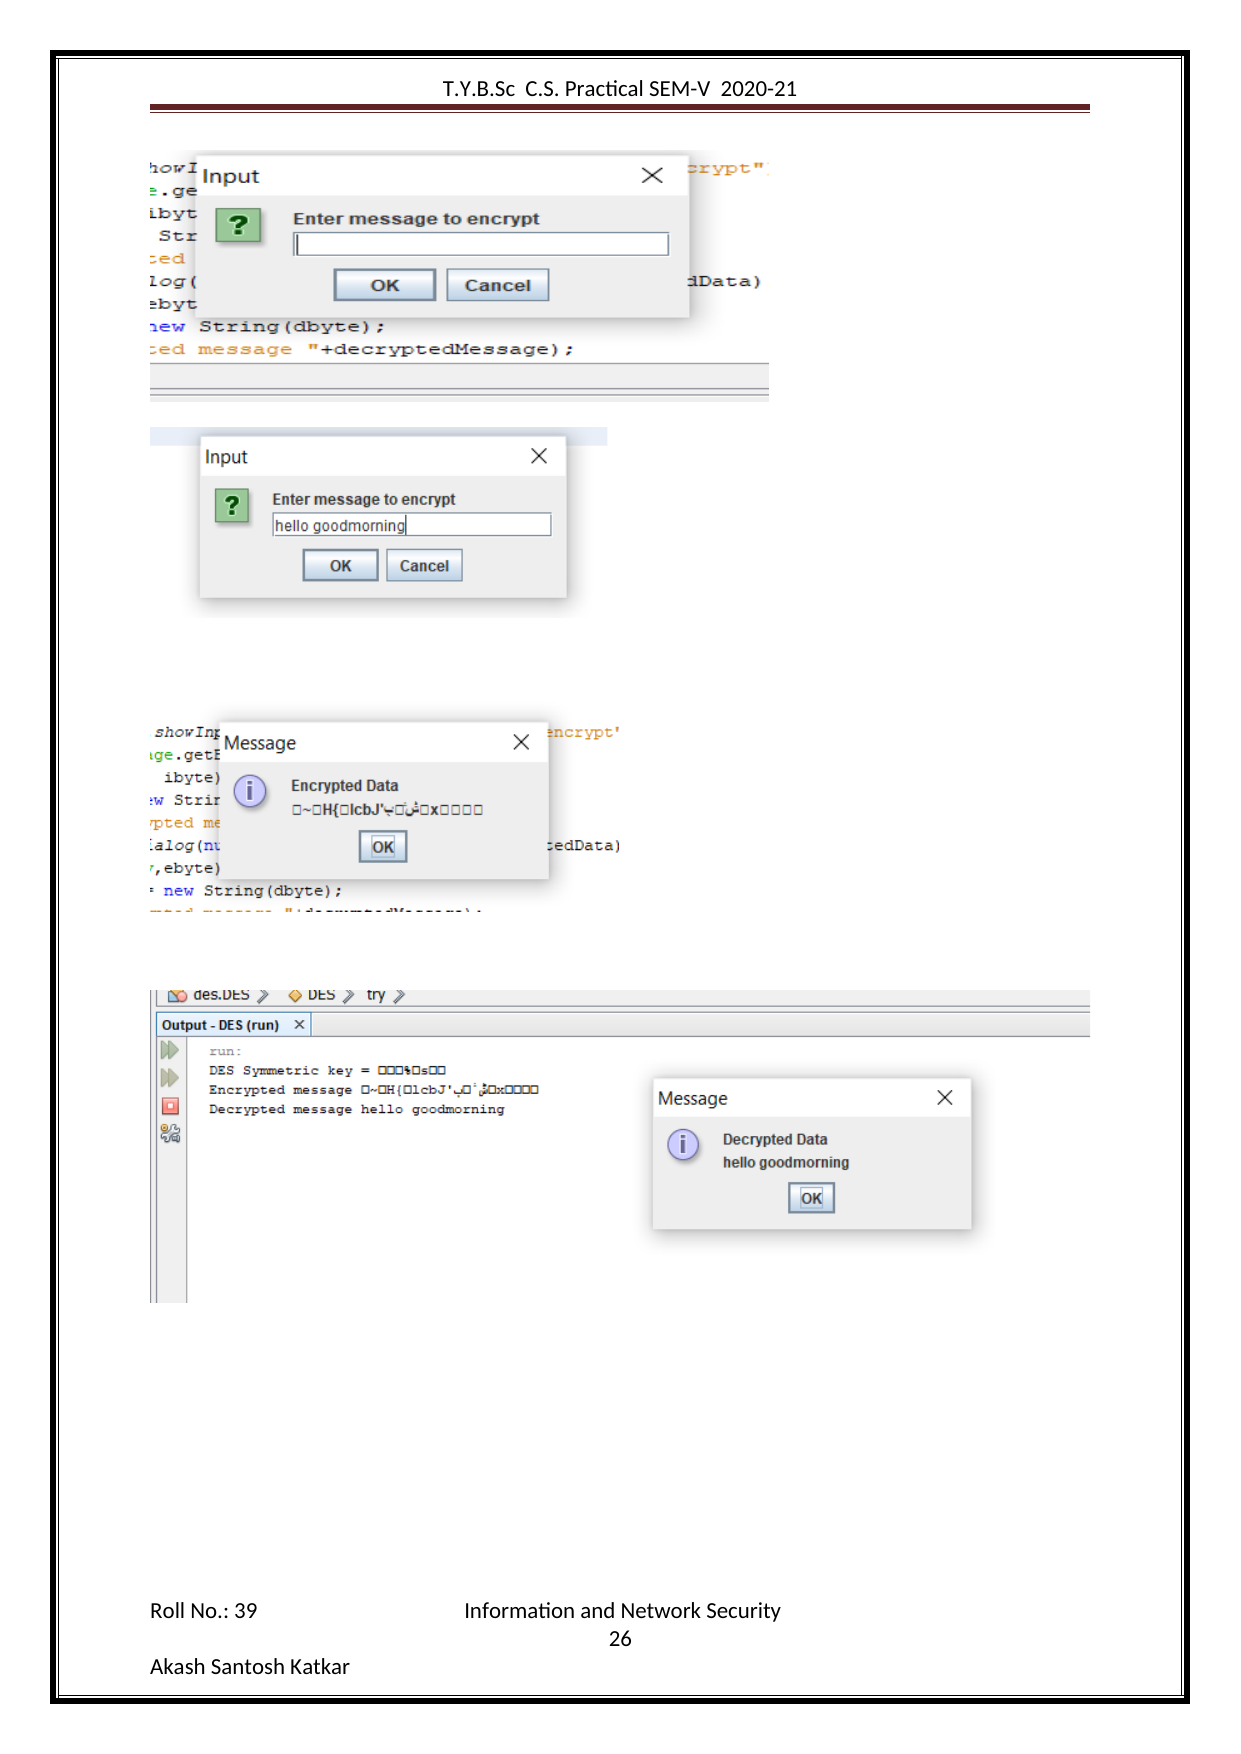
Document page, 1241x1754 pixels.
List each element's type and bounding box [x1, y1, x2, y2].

picture [150, 699, 619, 912]
picture [150, 150, 769, 402]
picture [150, 990, 1091, 1303]
picture [150, 427, 608, 618]
